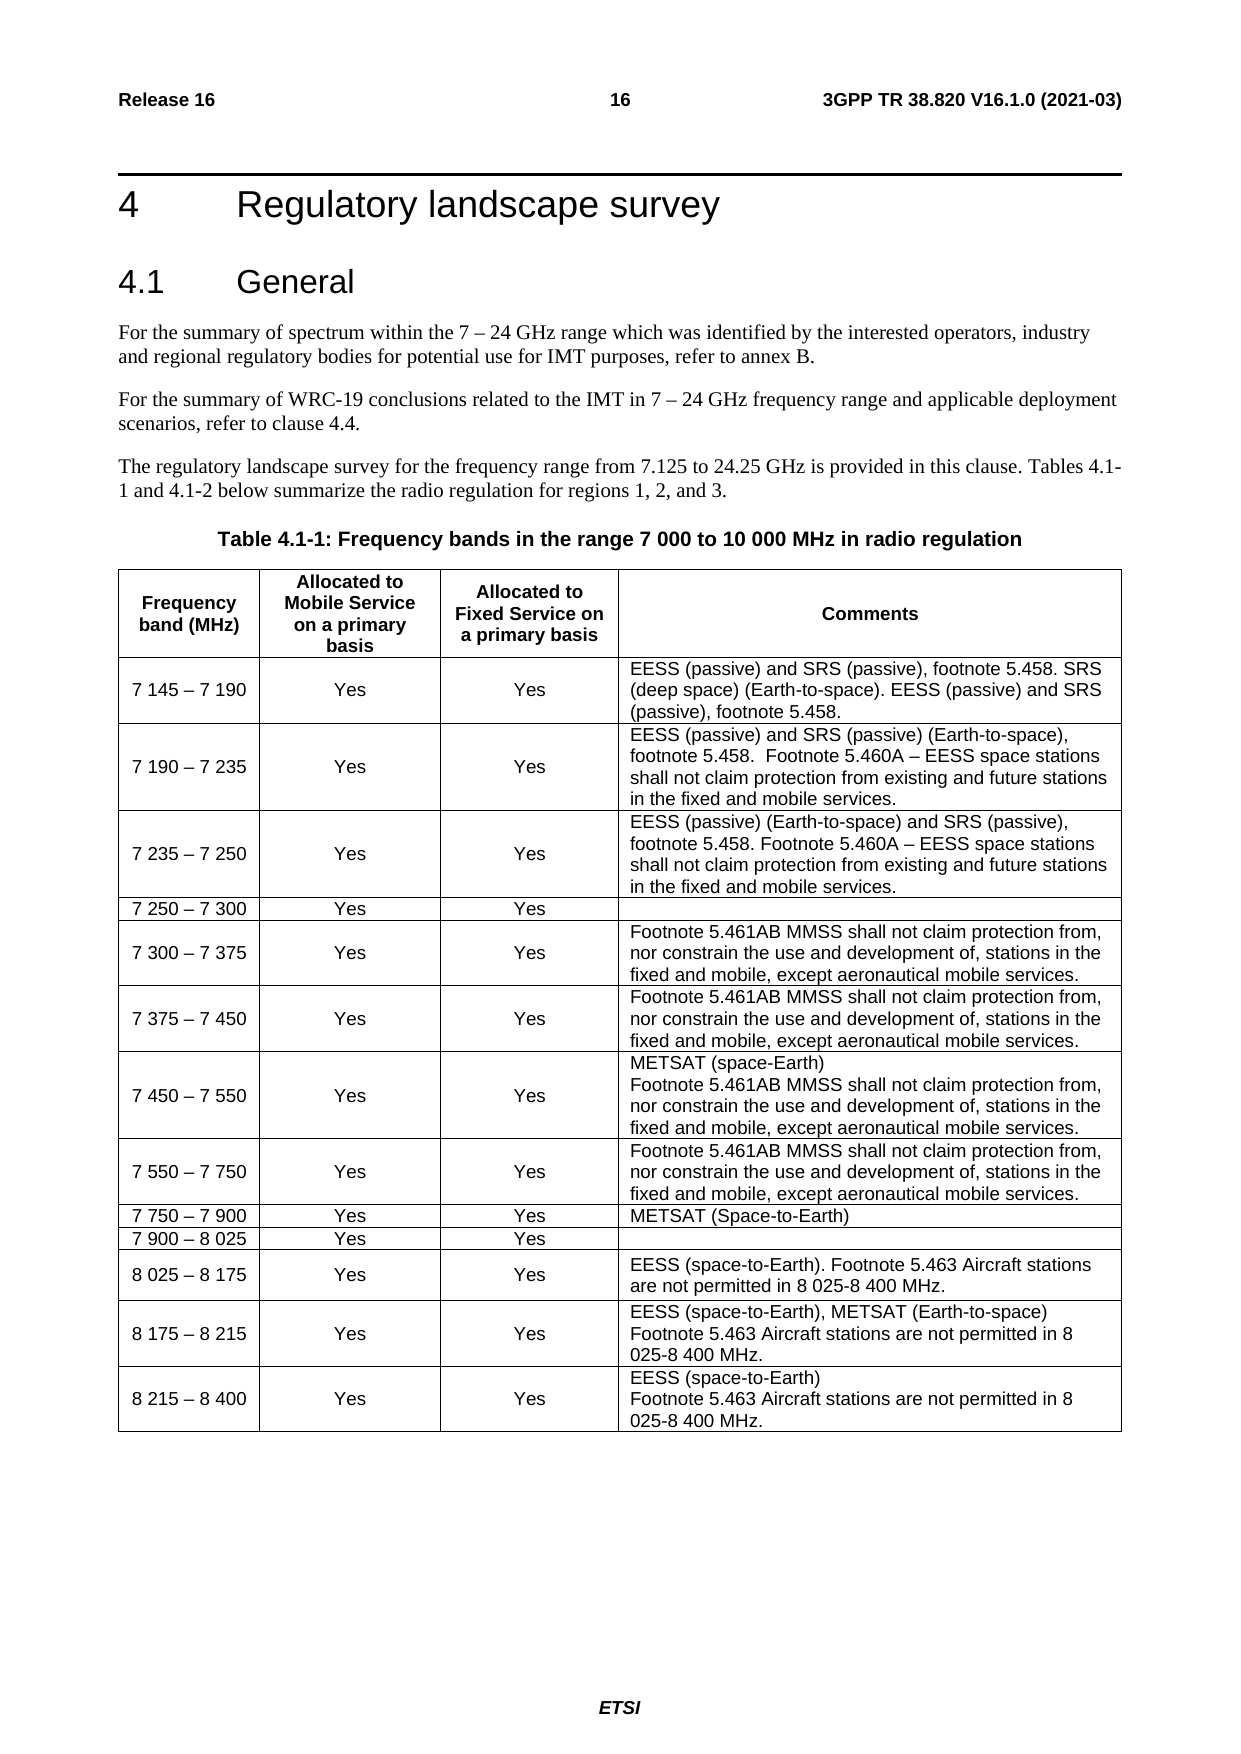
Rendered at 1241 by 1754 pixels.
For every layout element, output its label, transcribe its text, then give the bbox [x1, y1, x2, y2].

table_cell METSAT (space-Earth) Footnote 5.461AB MMSS shall not claim protection from, nor constrain the use and development of, stations in the fixed and mobile, except aeronautical mobile services. [619, 1052, 1121, 1138]
table_cell 7 190 – 7 235 [119, 724, 259, 810]
subtitle 4 Regulatory landscape survey [118, 176, 1122, 225]
table_cell Yes [441, 658, 618, 722]
text For the summary of WRC-19 conclusions related to the IMT in 7 – 24 GHz frequency range and applicable deployment scenarios, refer to clause 4.4. [118, 387, 1122, 435]
table_cell 7 450 – 7 550 [119, 1052, 259, 1138]
table_cell Yes [260, 898, 440, 919]
table_cell Yes [260, 1205, 440, 1227]
table_cell Yes [260, 1052, 440, 1138]
table_cell Yes [441, 1250, 618, 1300]
table_cell Yes [260, 724, 440, 810]
table_cell Yes [260, 658, 440, 722]
text Table 4.1-1: Frequency bands in the range 7 000 to 10 000 MHz in radio regulation [118, 527, 1122, 551]
text The regulatory landscape survey for the frequency range from 7.125 to 24.25 GHz is provided in this clause. Tables 4.1-1 and 4.1-2 below summarize the radio regulation for regions 1, 2, and 3. [118, 453, 1122, 502]
table_cell Yes [441, 1367, 618, 1431]
table_cell Yes [441, 921, 618, 985]
table_cell Yes [441, 1052, 618, 1138]
table_cell Yes [260, 1139, 440, 1204]
table_cell EESS (space-to-Earth) Footnote 5.463 Aircraft stations are not permitted in 8 025-8 400 MHz. [619, 1367, 1121, 1431]
table_header Allocated to Fixed Service on a primary basis [441, 570, 618, 657]
table_header Allocated to Mobile Service on a primary basis [260, 570, 440, 657]
table_cell Yes [260, 921, 440, 985]
table_cell [619, 898, 1121, 919]
table_cell Footnote 5.461AB MMSS shall not claim protection from, nor constrain the use and development of, stations in the fixed and mobile, except aeronautical mobile services. [619, 986, 1121, 1051]
text For the summary of spectrum within the 7 – 24 GHz range which was identified by the interested operators, industry and regional regulatory bodies for potential use for IMT purposes, refer to annex B. [118, 320, 1122, 368]
table_cell Yes [441, 898, 618, 919]
table_cell EESS (passive) (Earth-to-space) and SRS (passive), footnote 5.458. Footnote 5.460A – EESS space stations shall not claim protection from existing and future stations in the fixed and mobile services. [619, 811, 1121, 897]
table_cell Yes [441, 1139, 618, 1204]
table_cell 8 215 – 8 400 [119, 1367, 259, 1431]
table_cell Yes [260, 986, 440, 1051]
table_header Comments [619, 570, 1121, 657]
table_header Frequency band (MHz) [119, 570, 259, 657]
table_cell 7 235 – 7 250 [119, 811, 259, 897]
table_cell 7 300 – 7 375 [119, 921, 259, 985]
subtitle 4.1 General [118, 263, 1122, 301]
table_cell Yes [260, 1228, 440, 1249]
table_cell 8 025 – 8 175 [119, 1250, 259, 1300]
table_cell Yes [260, 1250, 440, 1300]
table_cell Yes [441, 1205, 618, 1227]
table_cell 7 145 – 7 190 [119, 658, 259, 722]
table_cell 7 375 – 7 450 [119, 986, 259, 1051]
table_cell EESS (passive) and SRS (passive) (Earth-to-space), footnote 5.458. Footnote 5.460A – EESS space stations shall not claim protection from existing and future stations in the fixed and mobile services. [619, 724, 1121, 810]
table_cell 7 750 – 7 900 [119, 1205, 259, 1227]
table_cell Yes [260, 1301, 440, 1366]
table_cell EESS (space-to-Earth), METSAT (Earth-to-space) Footnote 5.463 Aircraft stations are not permitted in 8 025-8 400 MHz. [619, 1301, 1121, 1366]
table_cell METSAT (Space-to-Earth) [619, 1205, 1121, 1227]
table_cell Yes [441, 1228, 618, 1249]
table_cell 7 550 – 7 750 [119, 1139, 259, 1204]
table_cell EESS (passive) and SRS (passive), footnote 5.458. SRS (deep space) (Earth-to-space). EESS (passive) and SRS (passive), footnote 5.458. [619, 658, 1121, 722]
table_cell 7 900 – 8 025 [119, 1228, 259, 1249]
table_cell Yes [260, 811, 440, 897]
table_cell Footnote 5.461AB MMSS shall not claim protection from, nor constrain the use and development of, stations in the fixed and mobile, except aeronautical mobile services. [619, 921, 1121, 985]
table_cell Footnote 5.461AB MMSS shall not claim protection from, nor constrain the use and development of, stations in the fixed and mobile, except aeronautical mobile services. [619, 1139, 1121, 1204]
table_cell Yes [441, 724, 618, 810]
table_cell 7 250 – 7 300 [119, 898, 259, 919]
table_cell Yes [441, 811, 618, 897]
table_cell Yes [260, 1367, 440, 1431]
table_cell Yes [441, 986, 618, 1051]
table_cell 8 175 – 8 215 [119, 1301, 259, 1366]
table_cell EESS (space-to-Earth). Footnote 5.463 Aircraft stations are not permitted in 8 025-8 400 MHz. [619, 1250, 1121, 1300]
table_cell [619, 1228, 1121, 1249]
table_cell Yes [441, 1301, 618, 1366]
